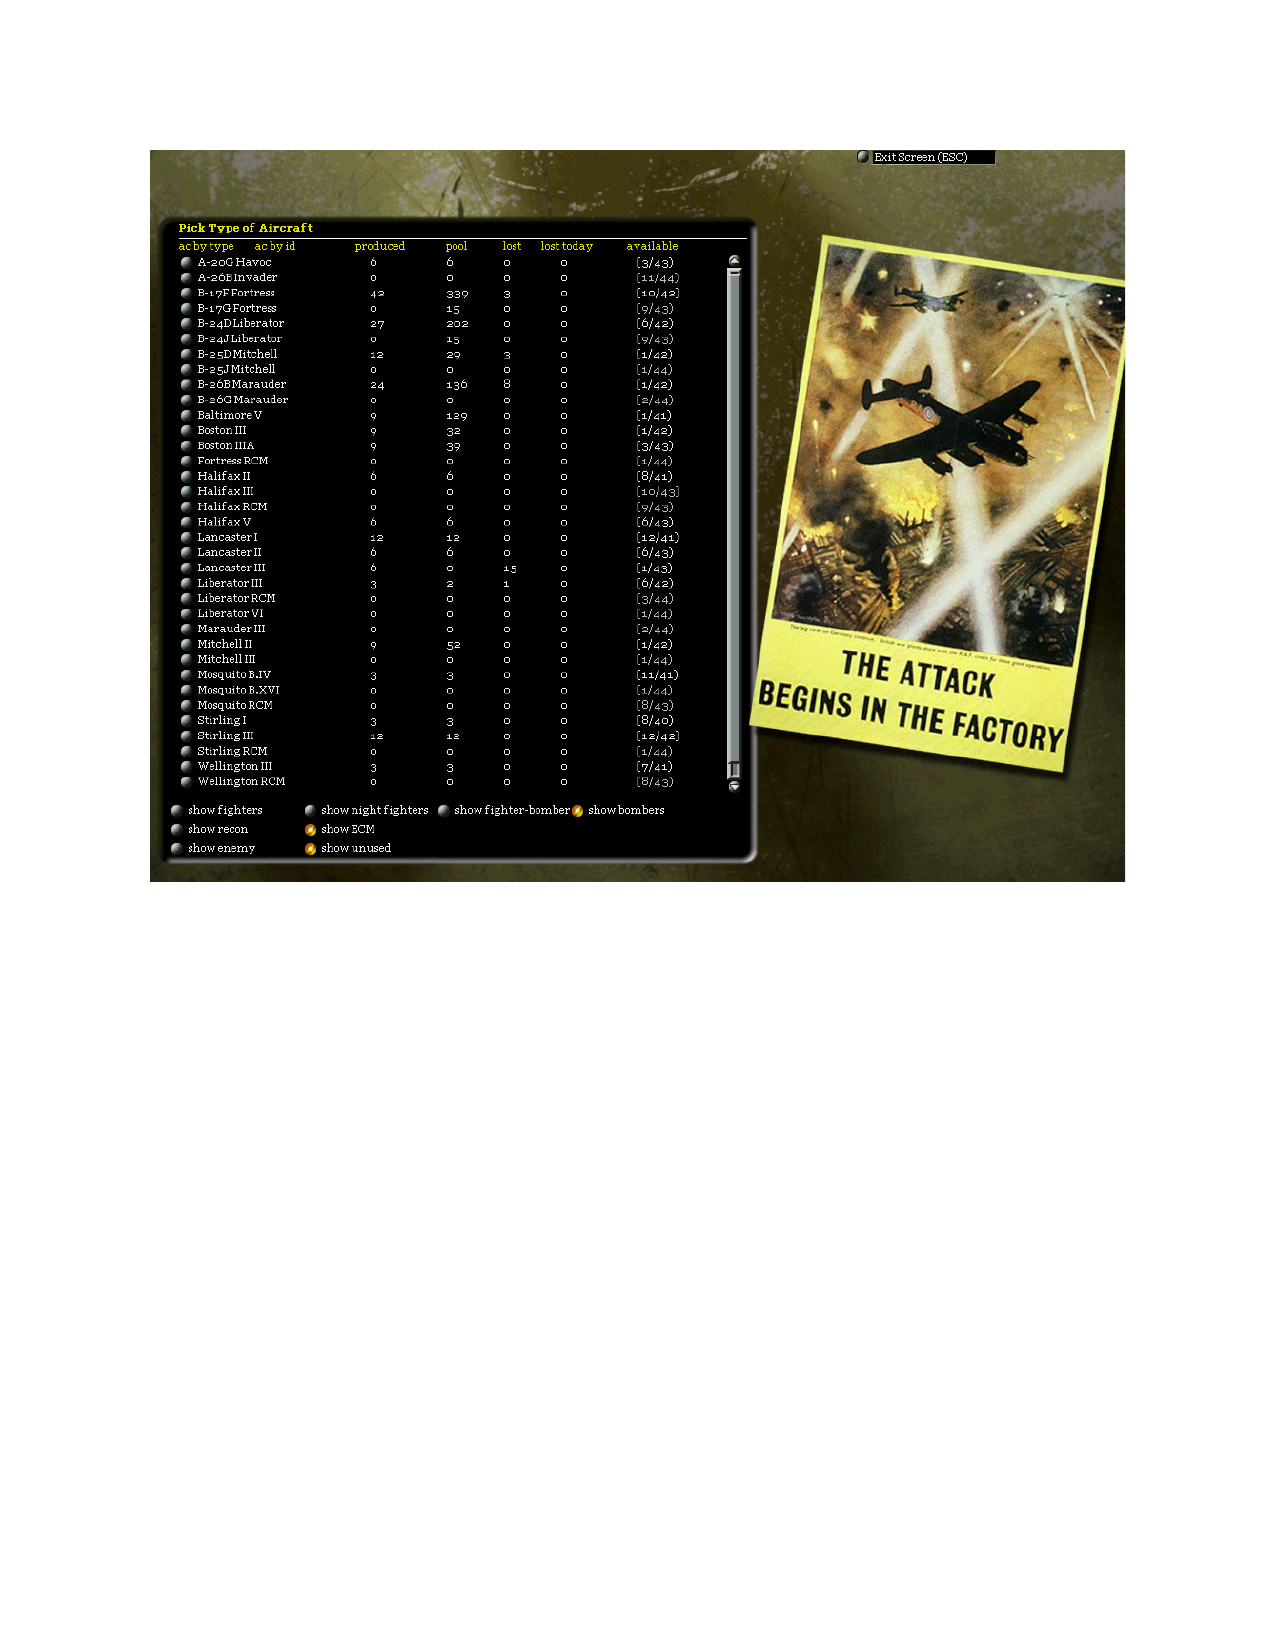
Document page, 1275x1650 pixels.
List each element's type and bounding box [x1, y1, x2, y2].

picture [150, 150, 1125, 882]
